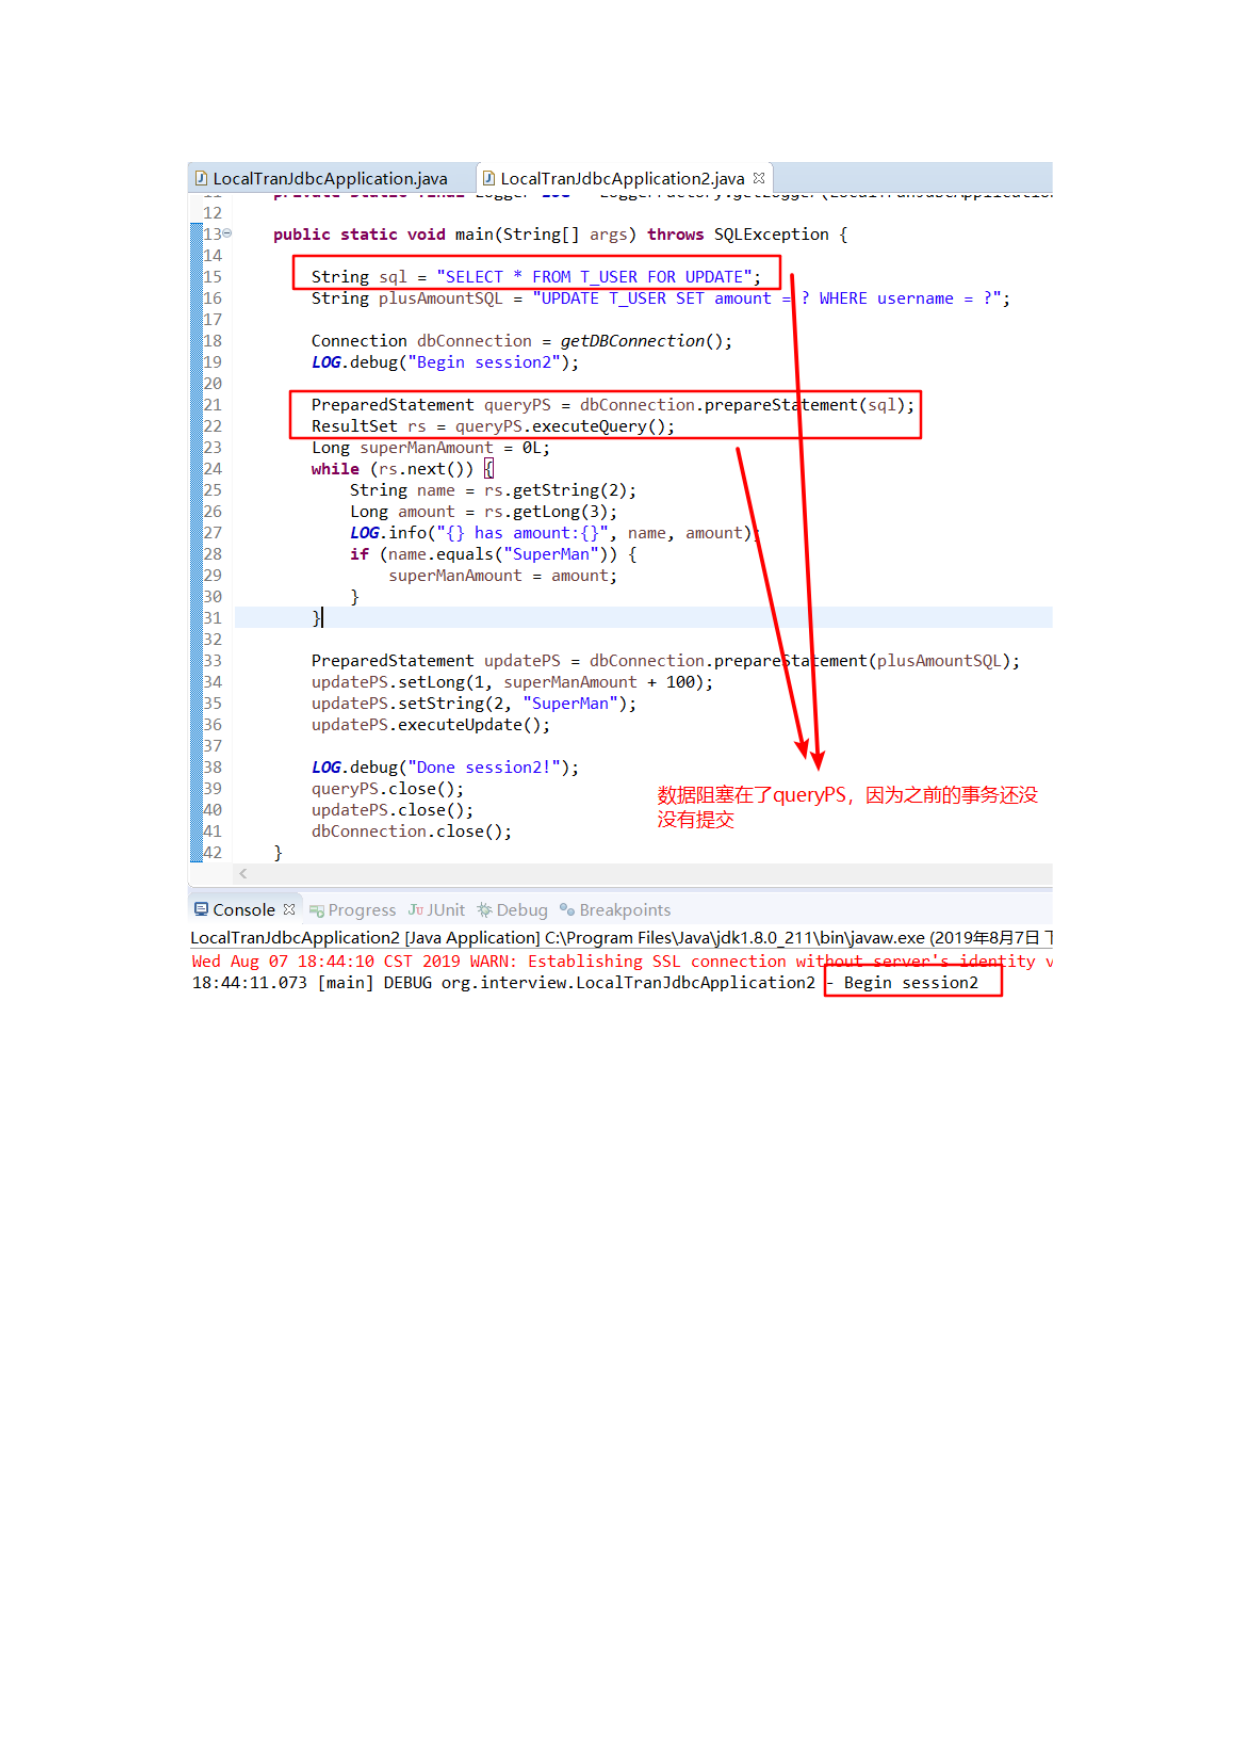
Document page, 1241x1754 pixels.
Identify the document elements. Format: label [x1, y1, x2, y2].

picture [187, 162, 1053, 1065]
